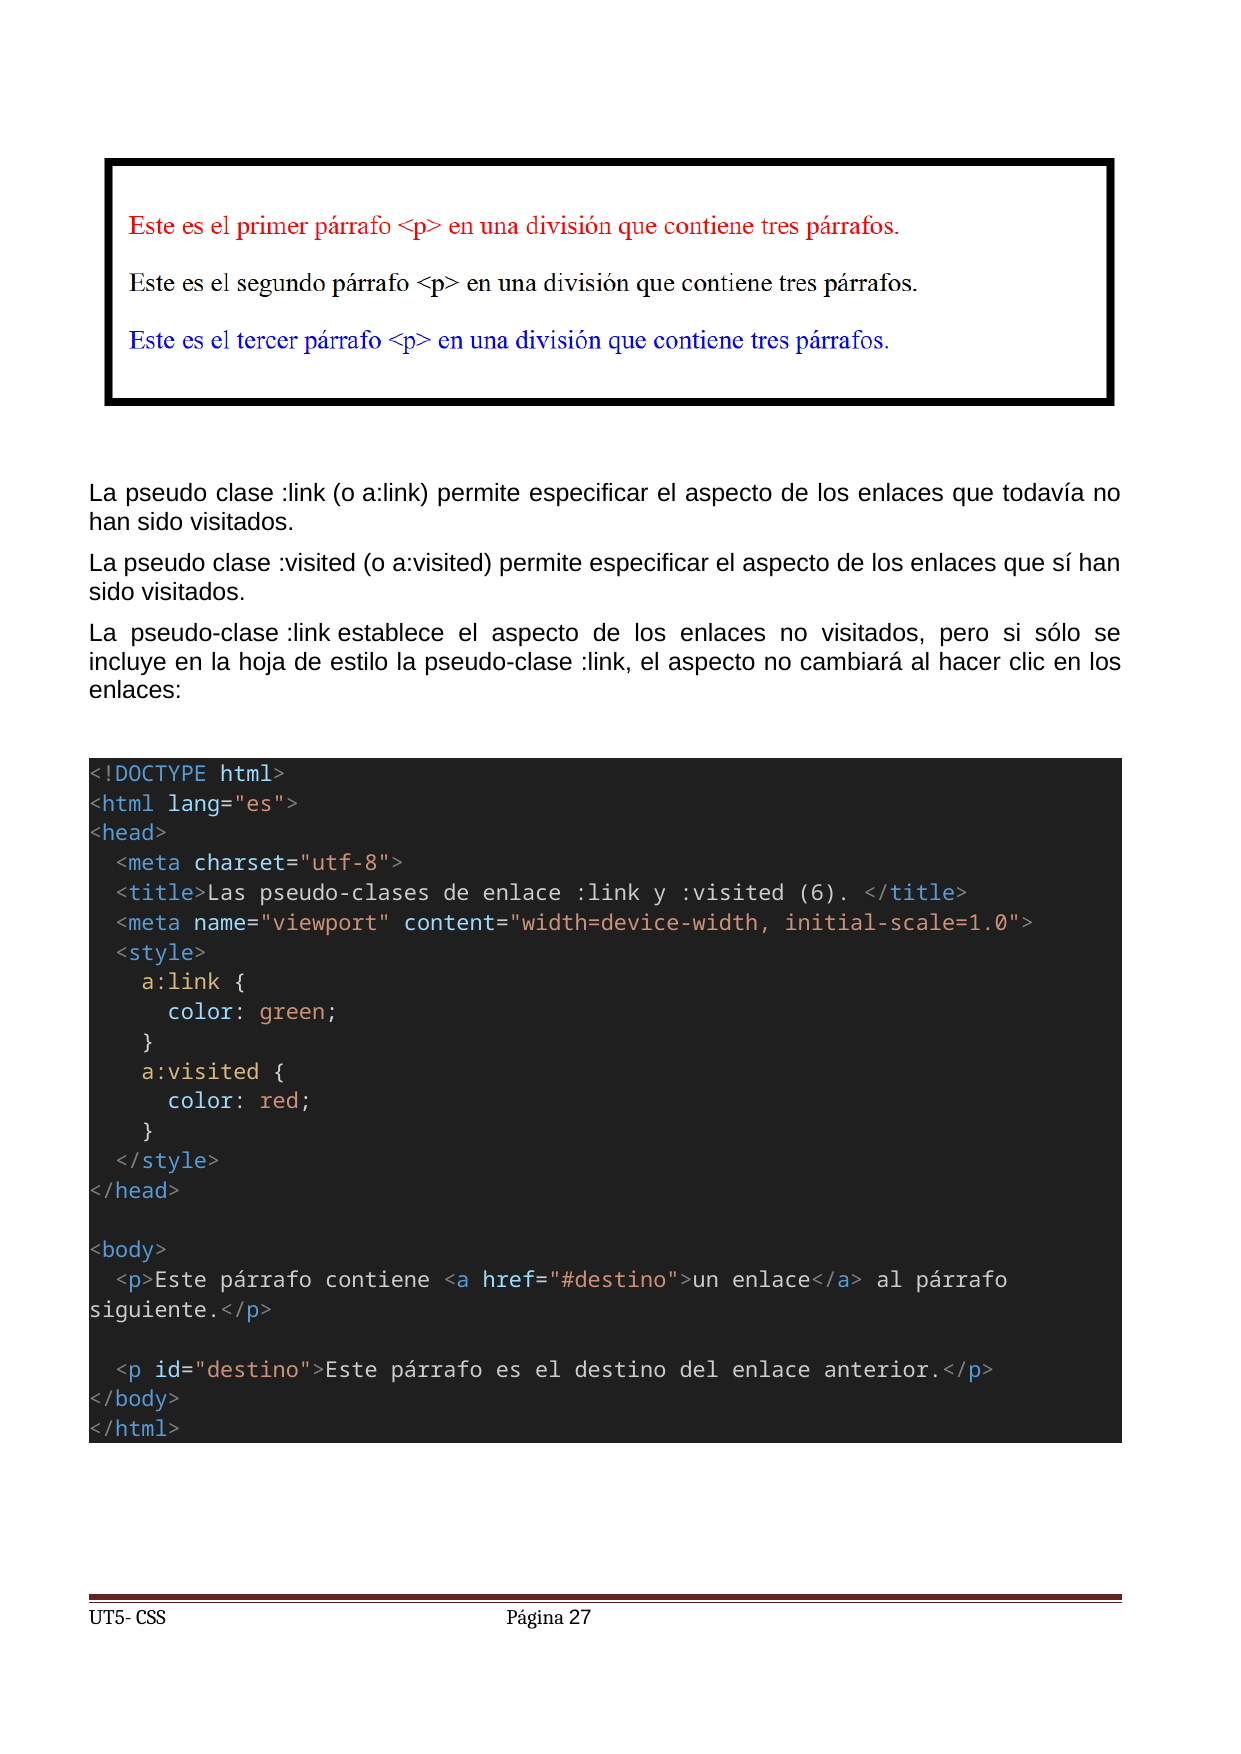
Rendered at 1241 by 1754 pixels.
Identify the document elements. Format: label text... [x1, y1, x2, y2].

text </style> [89, 1145, 1122, 1175]
text <meta charset="utf-8"> [89, 847, 1122, 877]
text a:visited { [89, 1056, 1122, 1085]
text } [89, 1026, 1122, 1056]
text </html> [89, 1413, 1122, 1443]
text La pseudo-clase :link establece el aspecto de los enlaces no visitados, pero si sólo se incluye en la hoja de estilo la pseudo-clase :link, el aspecto no cambiará al hacer clic en los enlaces: [89, 618, 1122, 704]
text <style> [89, 936, 1122, 966]
text </body> [89, 1383, 1122, 1413]
picture [88, 150, 1123, 424]
text color: red; [89, 1085, 1122, 1115]
text <html lang="es"> [89, 787, 1122, 817]
text La pseudo clase :visited (o a:visited) permite especificar el aspecto de los enlaces que sí han sido visitados. [89, 548, 1122, 605]
text La pseudo clase :link (o a:link) permite especificar el aspecto de los enlaces que todavía no han sido visitados. [89, 478, 1122, 535]
text } [89, 1115, 1122, 1145]
text <meta name="viewport" content="width=device-width, initial-scale=1.0"> [89, 907, 1122, 936]
text color: green; [89, 996, 1122, 1026]
text <body> [89, 1234, 1122, 1264]
text <title>Las pseudo-clases de enlace :link y :visited (6). </title> [89, 877, 1122, 907]
text </head> [89, 1175, 1122, 1204]
text <!DOCTYPE html> [89, 758, 1122, 787]
text <p>Este párrafo contiene <a href="#destino">un enlace</a> al párrafo siguiente.</p> [89, 1264, 1122, 1324]
text <head> [89, 817, 1122, 847]
text a:link { [89, 966, 1122, 996]
text <p id="destino">Este párrafo es el destino del enlace anterior.</p> [89, 1353, 1122, 1383]
